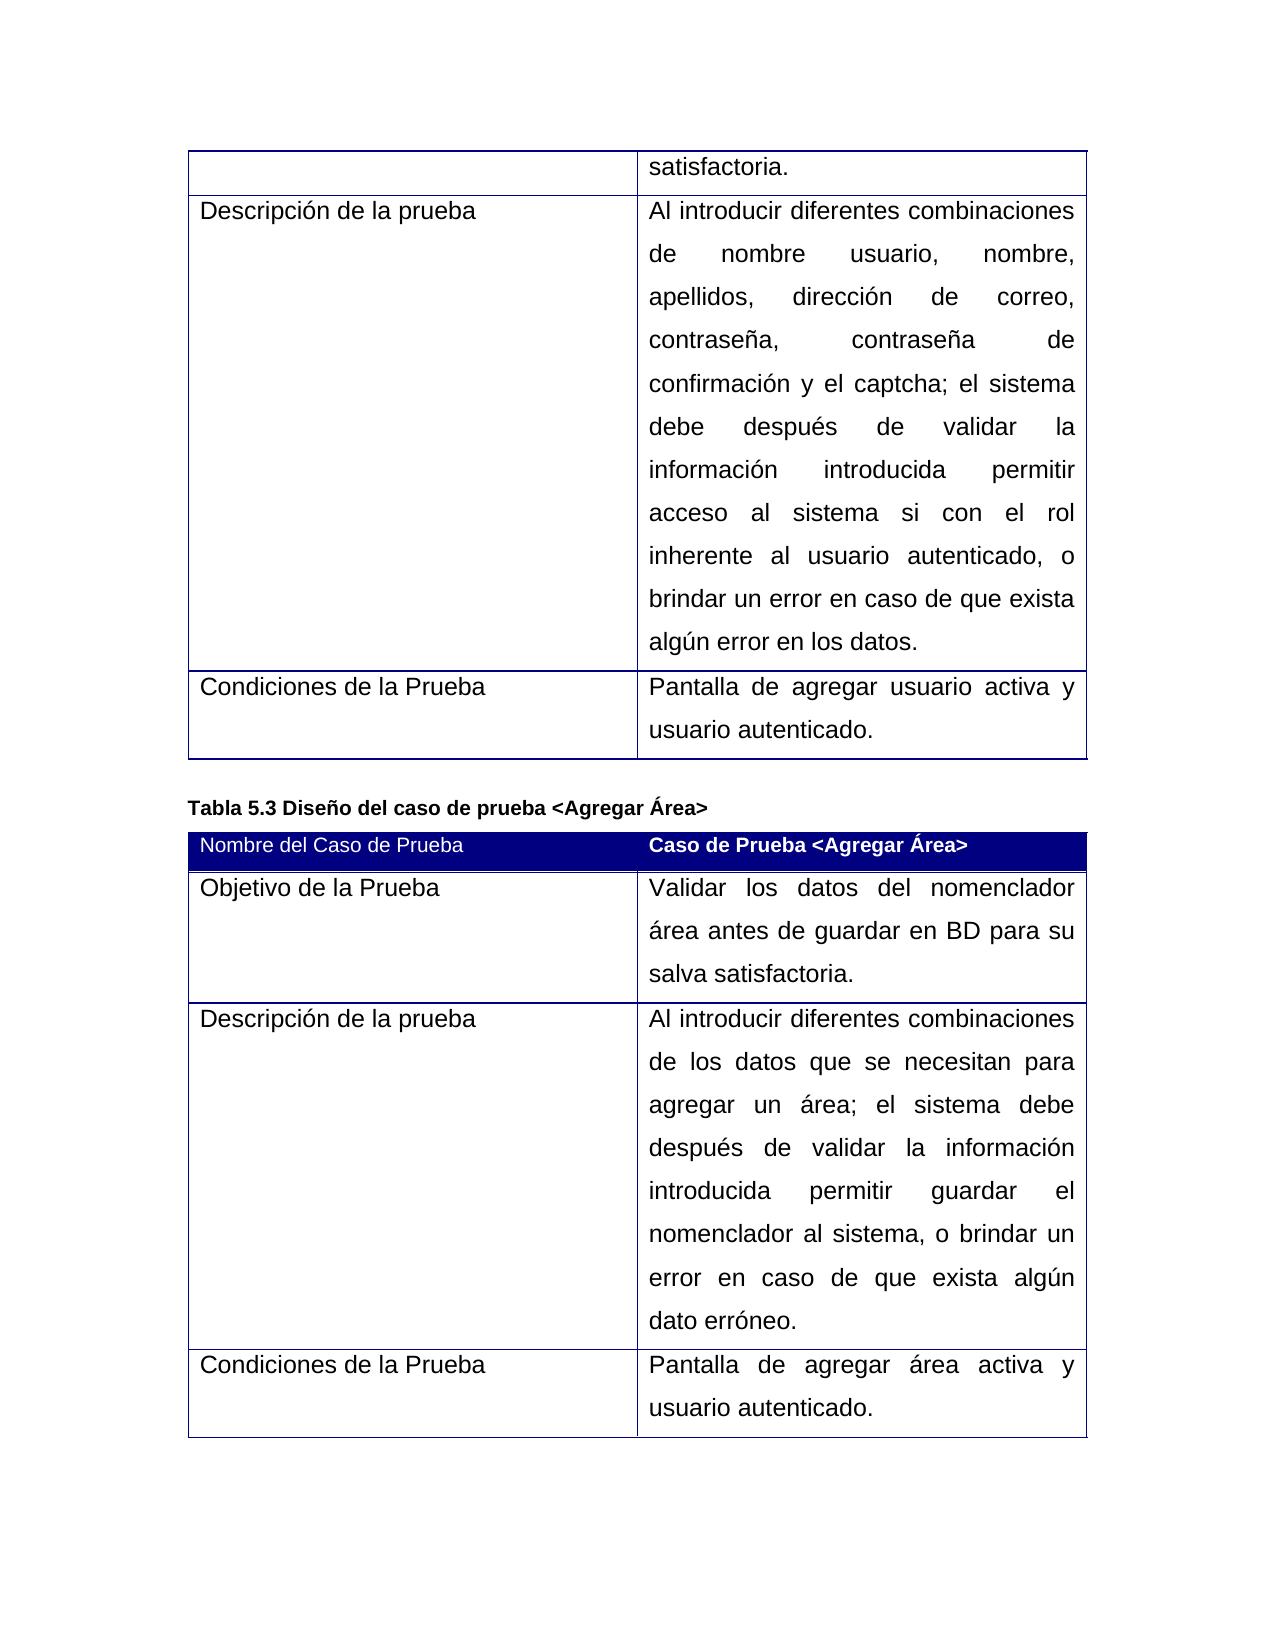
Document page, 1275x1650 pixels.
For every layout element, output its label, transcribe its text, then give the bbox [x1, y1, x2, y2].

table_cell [189, 152, 637, 194]
table_cell Al introducir diferentes combinaciones de nombre usuario, nombre, apellidos, dirección de correo, contraseña, contraseña de confirmación y el captcha; el sistema debe después de validar la información introducida permitir acceso al sistema si con el rol inherente al usuario autenticado, o brindar un error en caso de que exista algún error en los datos. [638, 196, 1086, 670]
table_cell Al introducir diferentes combinaciones de los datos que se necesitan para agregar un área; el sistema debe después de validar la información introducida permitir guardar el nomenclador al sistema, o brindar un error en caso de que exista algún dato erróneo. [638, 1004, 1086, 1349]
text Tabla 5.3 Diseño del caso de prueba <Agregar Área> [187, 796, 1087, 819]
table_cell Descripción de la prueba [189, 1004, 637, 1349]
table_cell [638, 152, 1086, 194]
table_cell Objetivo de la Prueba [189, 873, 637, 1002]
table_header Caso de Prueba <Agregar Área> [638, 833, 1086, 871]
table_cell Condiciones de la Prueba [189, 672, 637, 758]
table_header Nombre del Caso de Prueba [189, 833, 637, 871]
table_cell Pantalla de agregar área activa y usuario autenticado. [638, 1350, 1086, 1436]
table_cell Pantalla de agregar usuario activa y usuario autenticado. [638, 672, 1086, 758]
table_cell Descripción de la prueba [189, 196, 637, 670]
table_cell Condiciones de la Prueba [189, 1350, 637, 1436]
table_cell Validar los datos del nomenclador área antes de guardar en BD para su salva satisfactoria. [638, 873, 1086, 1002]
